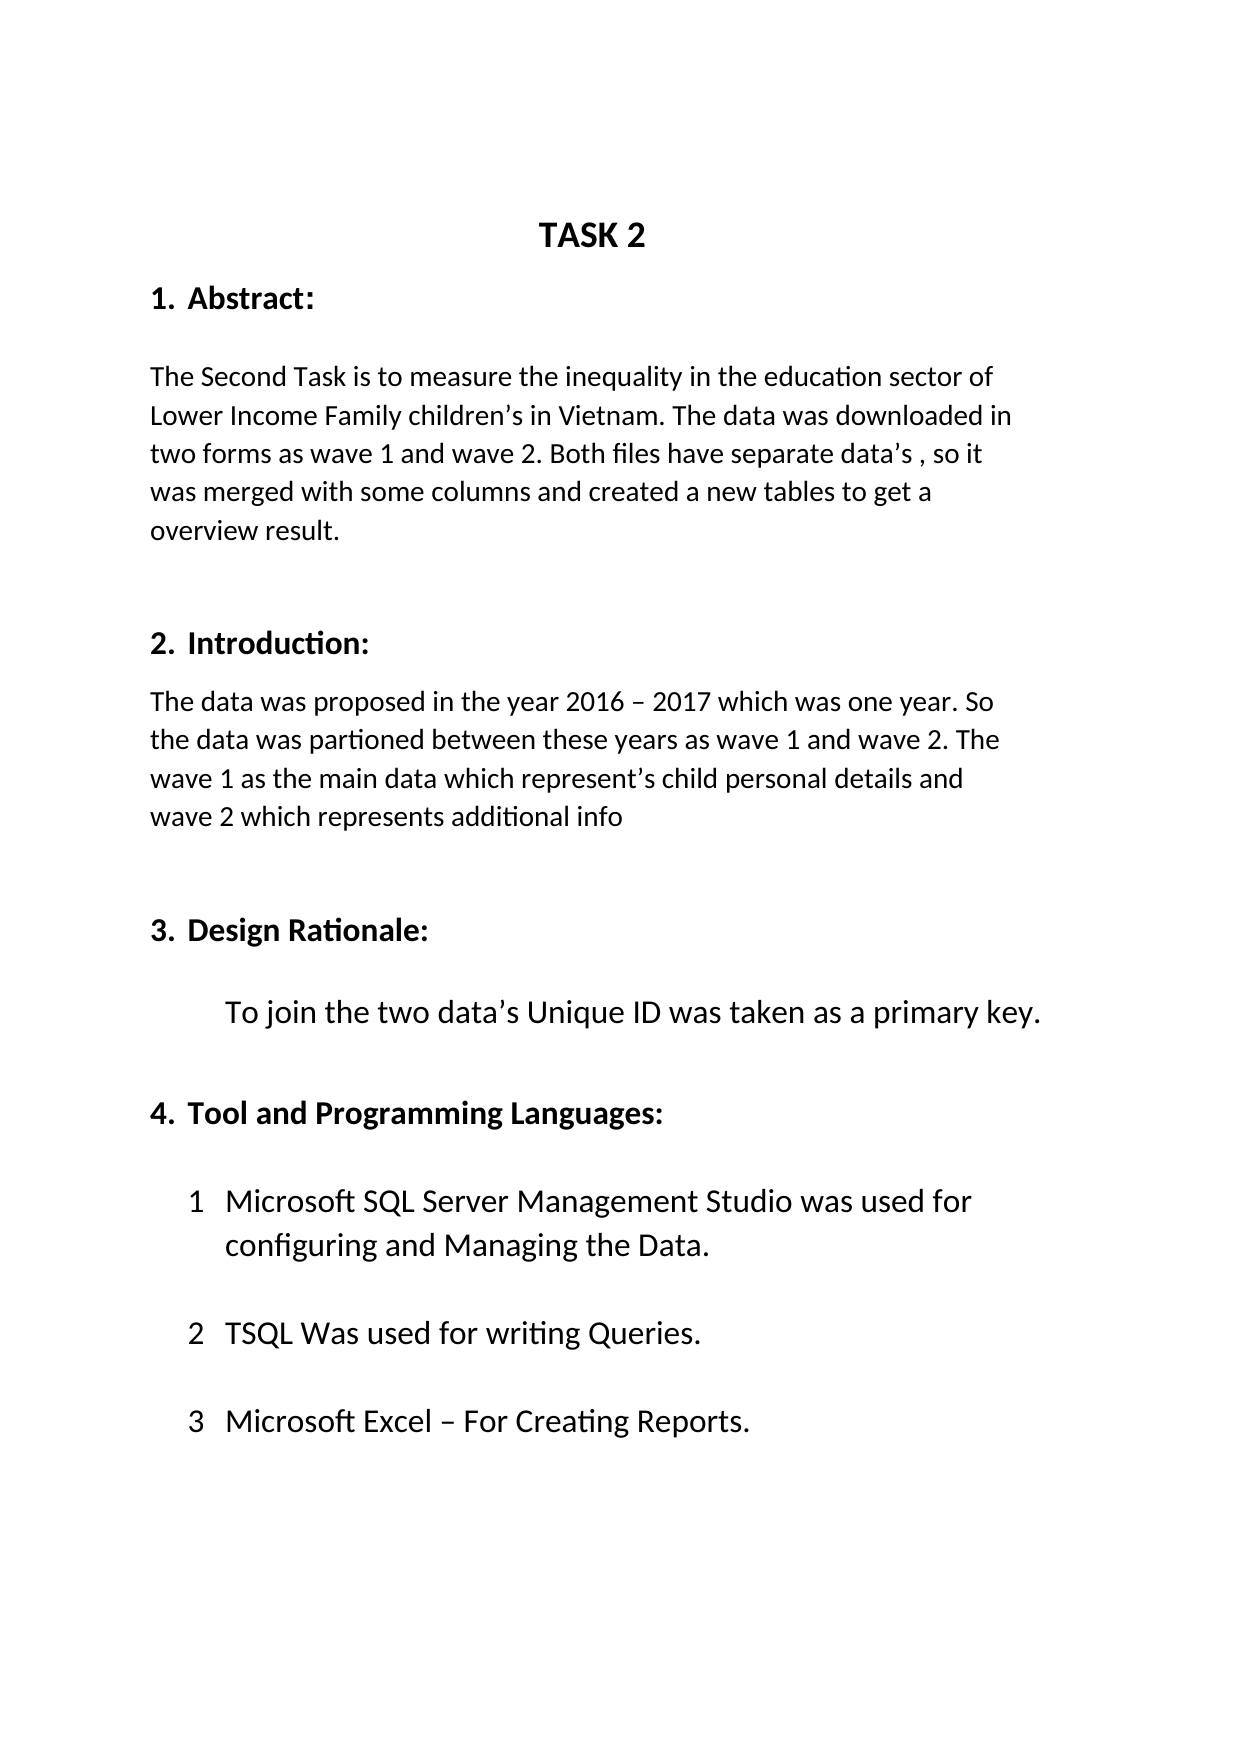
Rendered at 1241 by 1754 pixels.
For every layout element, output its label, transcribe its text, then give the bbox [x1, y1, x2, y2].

list Design Rationale: [150, 909, 1090, 950]
text The data was proposed in the year 2016 – 2017 which was one year. So the data was partioned between these years as wave 1 and wave 2. The wave 1 as the main data which represent’s child personal details and wave 2 which represents additional info [150, 683, 1023, 834]
text The Second Task is to measure the inequality in the education sector of Lower Income Family children’s in Vietnam. The data was downloaded in two forms as wave 1 and wave 2. Both files have separate data’s , so it was merged with some columns and created a new tables to get a overview result. [150, 358, 1023, 548]
list Abstract: [150, 277, 1090, 317]
text TASK 2 [150, 211, 1090, 256]
list To join the two data’s Unique ID was taken as a primary key. [225, 991, 1090, 1031]
list Microsoft Excel – For Creating Reports. [187, 1400, 1023, 1441]
list TSQL Was used for writing Queries. [187, 1312, 1023, 1353]
list Microsoft SQL Server Management Studio was used for configuring and Managing the Data. [187, 1180, 1023, 1265]
list Introduction: [150, 622, 1023, 663]
list Tool and Programming Languages: [150, 1092, 1023, 1133]
